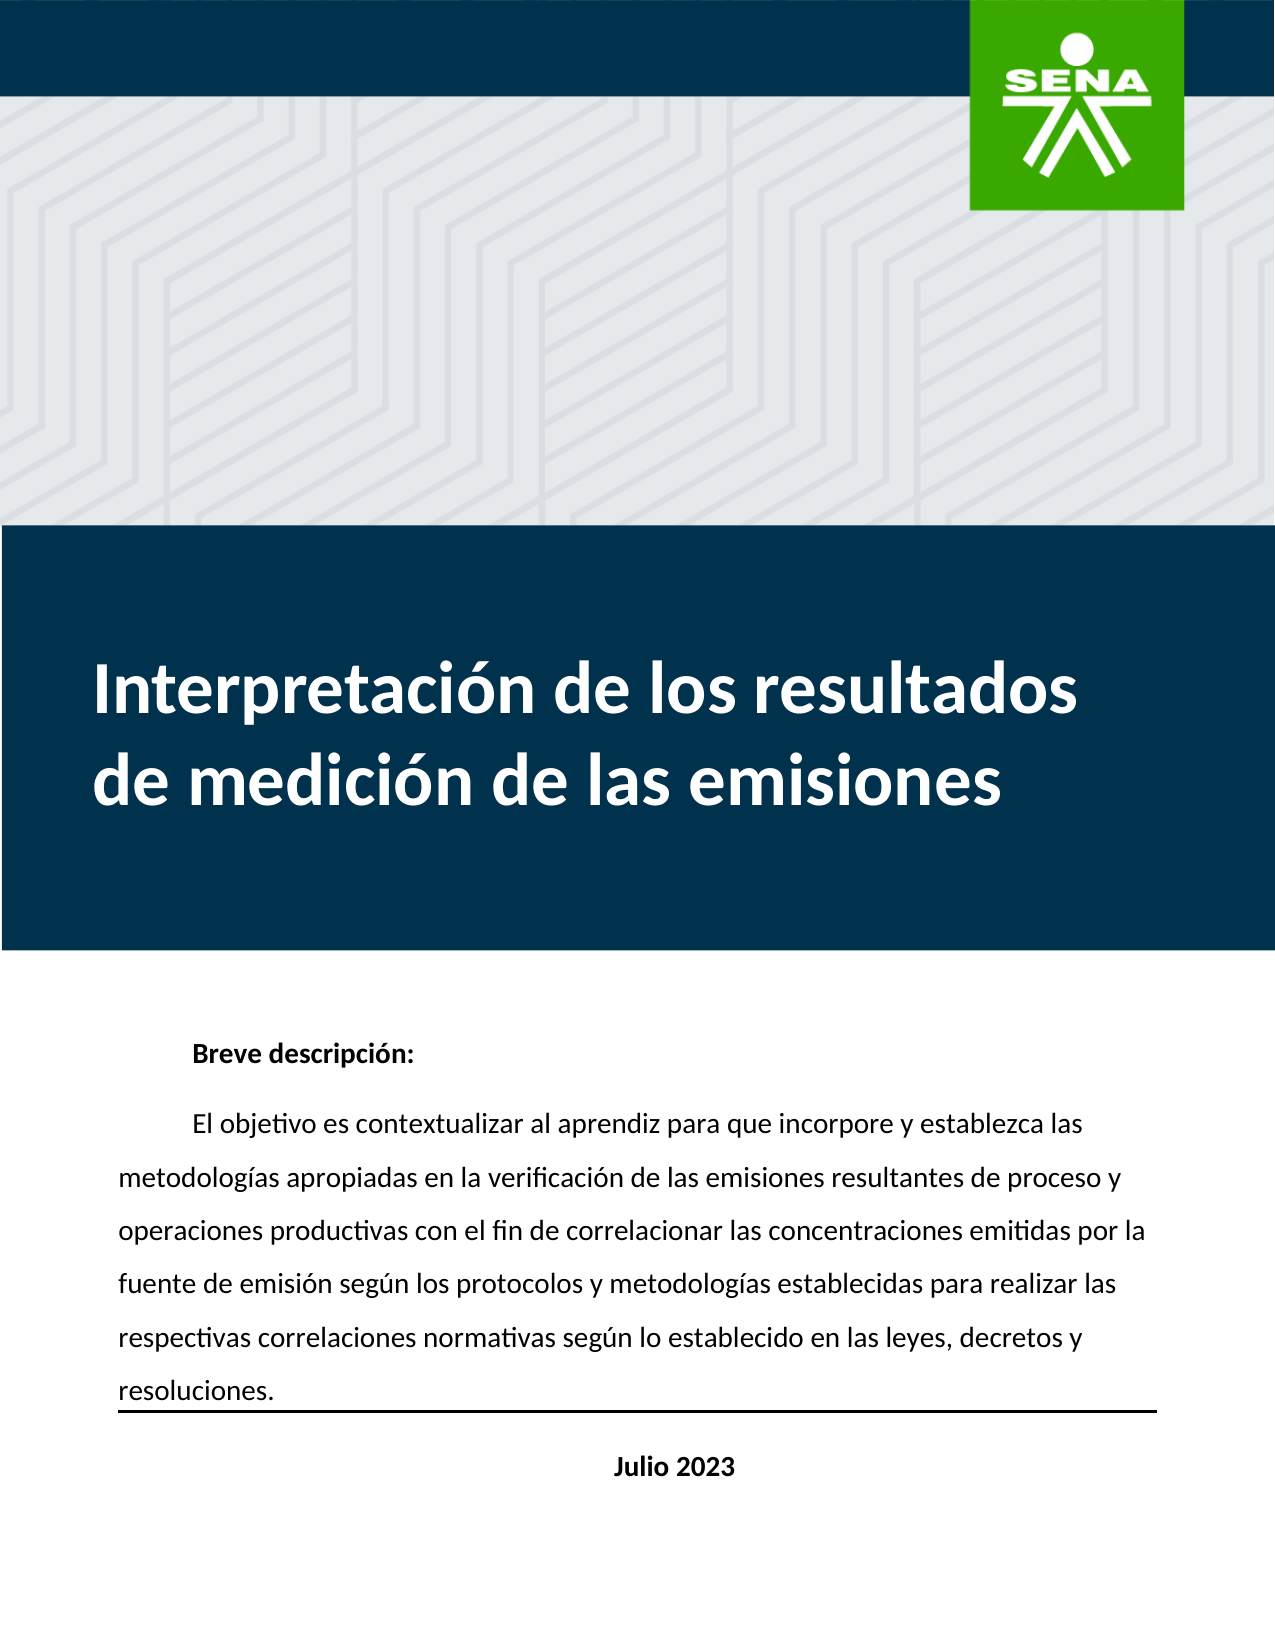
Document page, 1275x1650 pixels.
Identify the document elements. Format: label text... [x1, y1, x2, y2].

text El objetivo es contextualizar al aprendiz para que incorpore y establezca las metodologías apropiadas en la verificación de las emisiones resultantes de proceso y operaciones productivas con el fin de correlacionar las concentraciones emitidas por la fuente de emisión según los protocolos y metodologías establecidas para realizar las respectivas correlaciones normativas según lo establecido en las leyes, decretos y resoluciones. [118, 1105, 1157, 1410]
picture [0, 0, 1274, 527]
text Julio 2023 [118, 1448, 1157, 1483]
text Breve descripción: [118, 1035, 1157, 1071]
